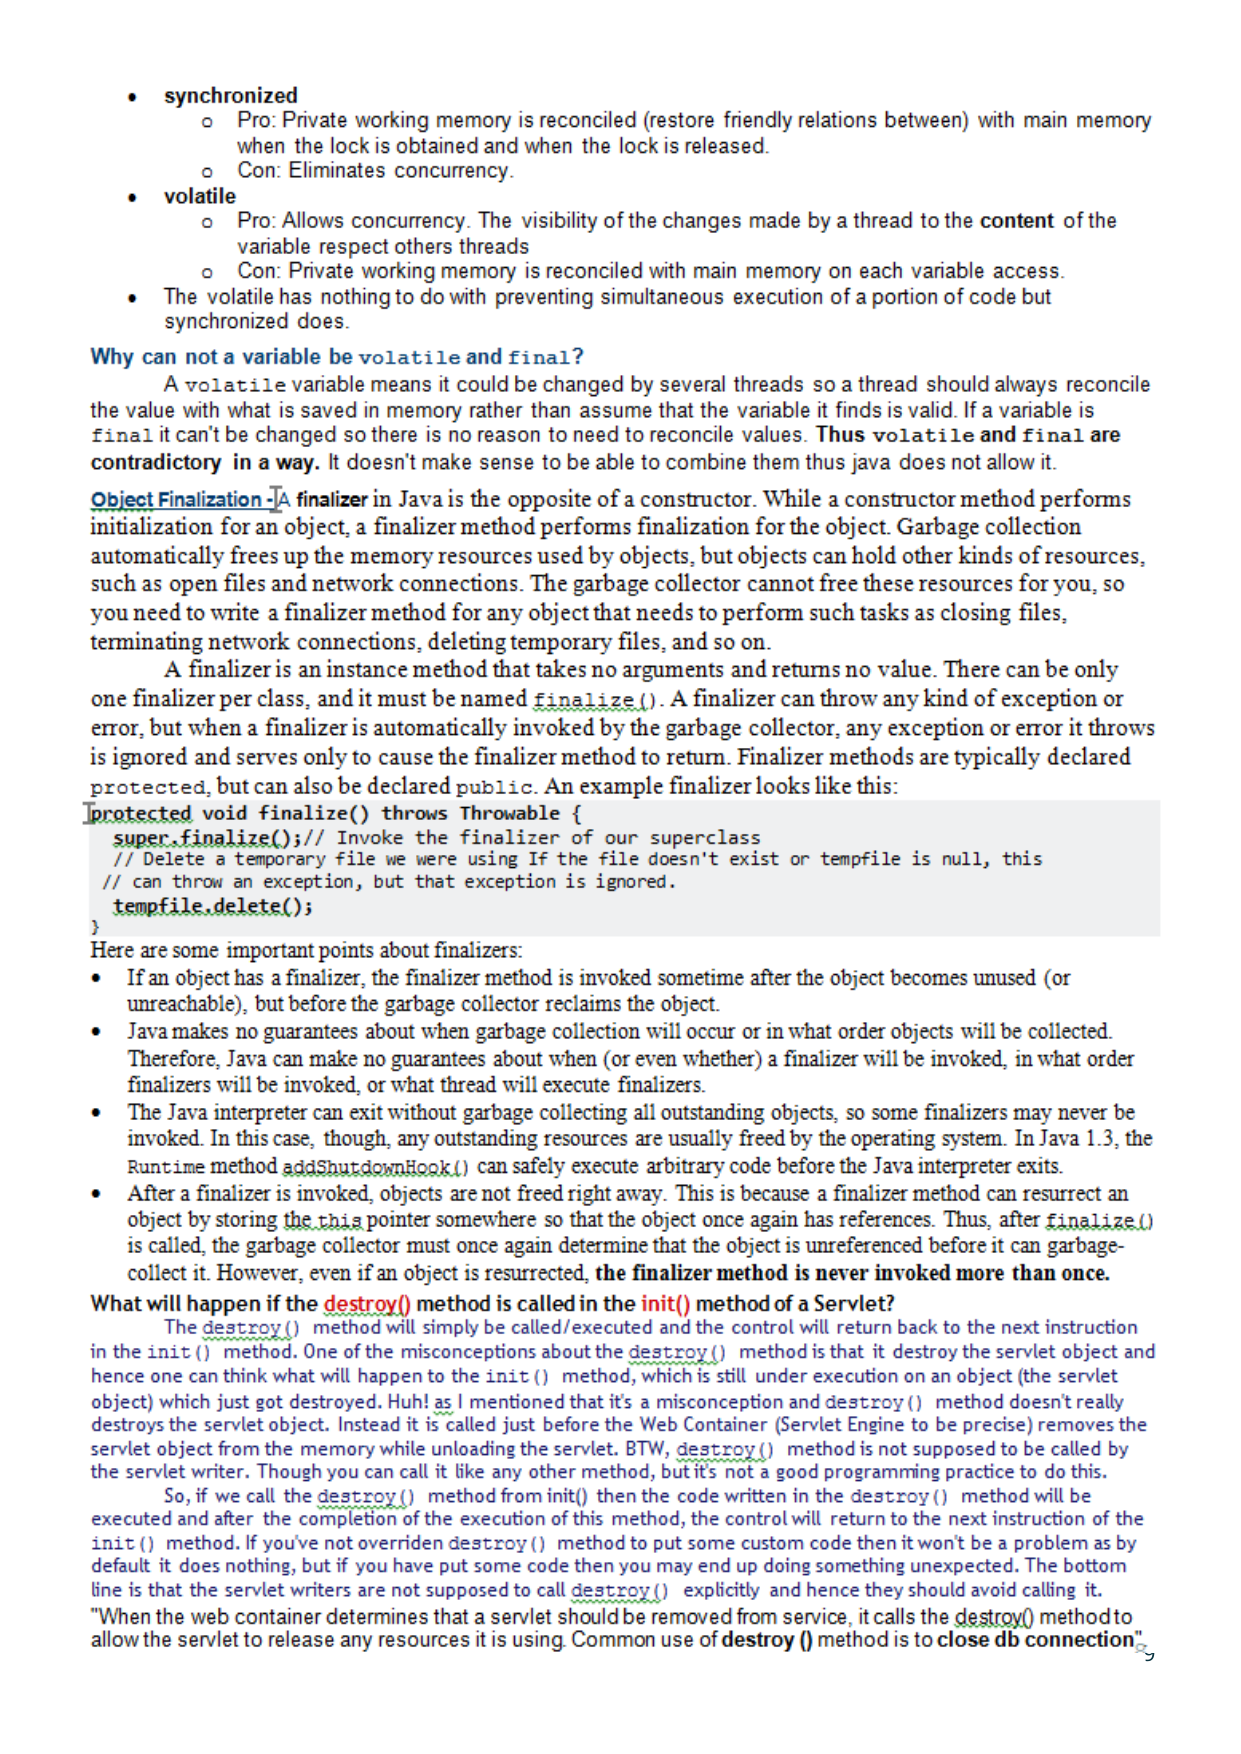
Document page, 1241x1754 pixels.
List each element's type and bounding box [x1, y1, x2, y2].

picture [75, 75, 1167, 1653]
